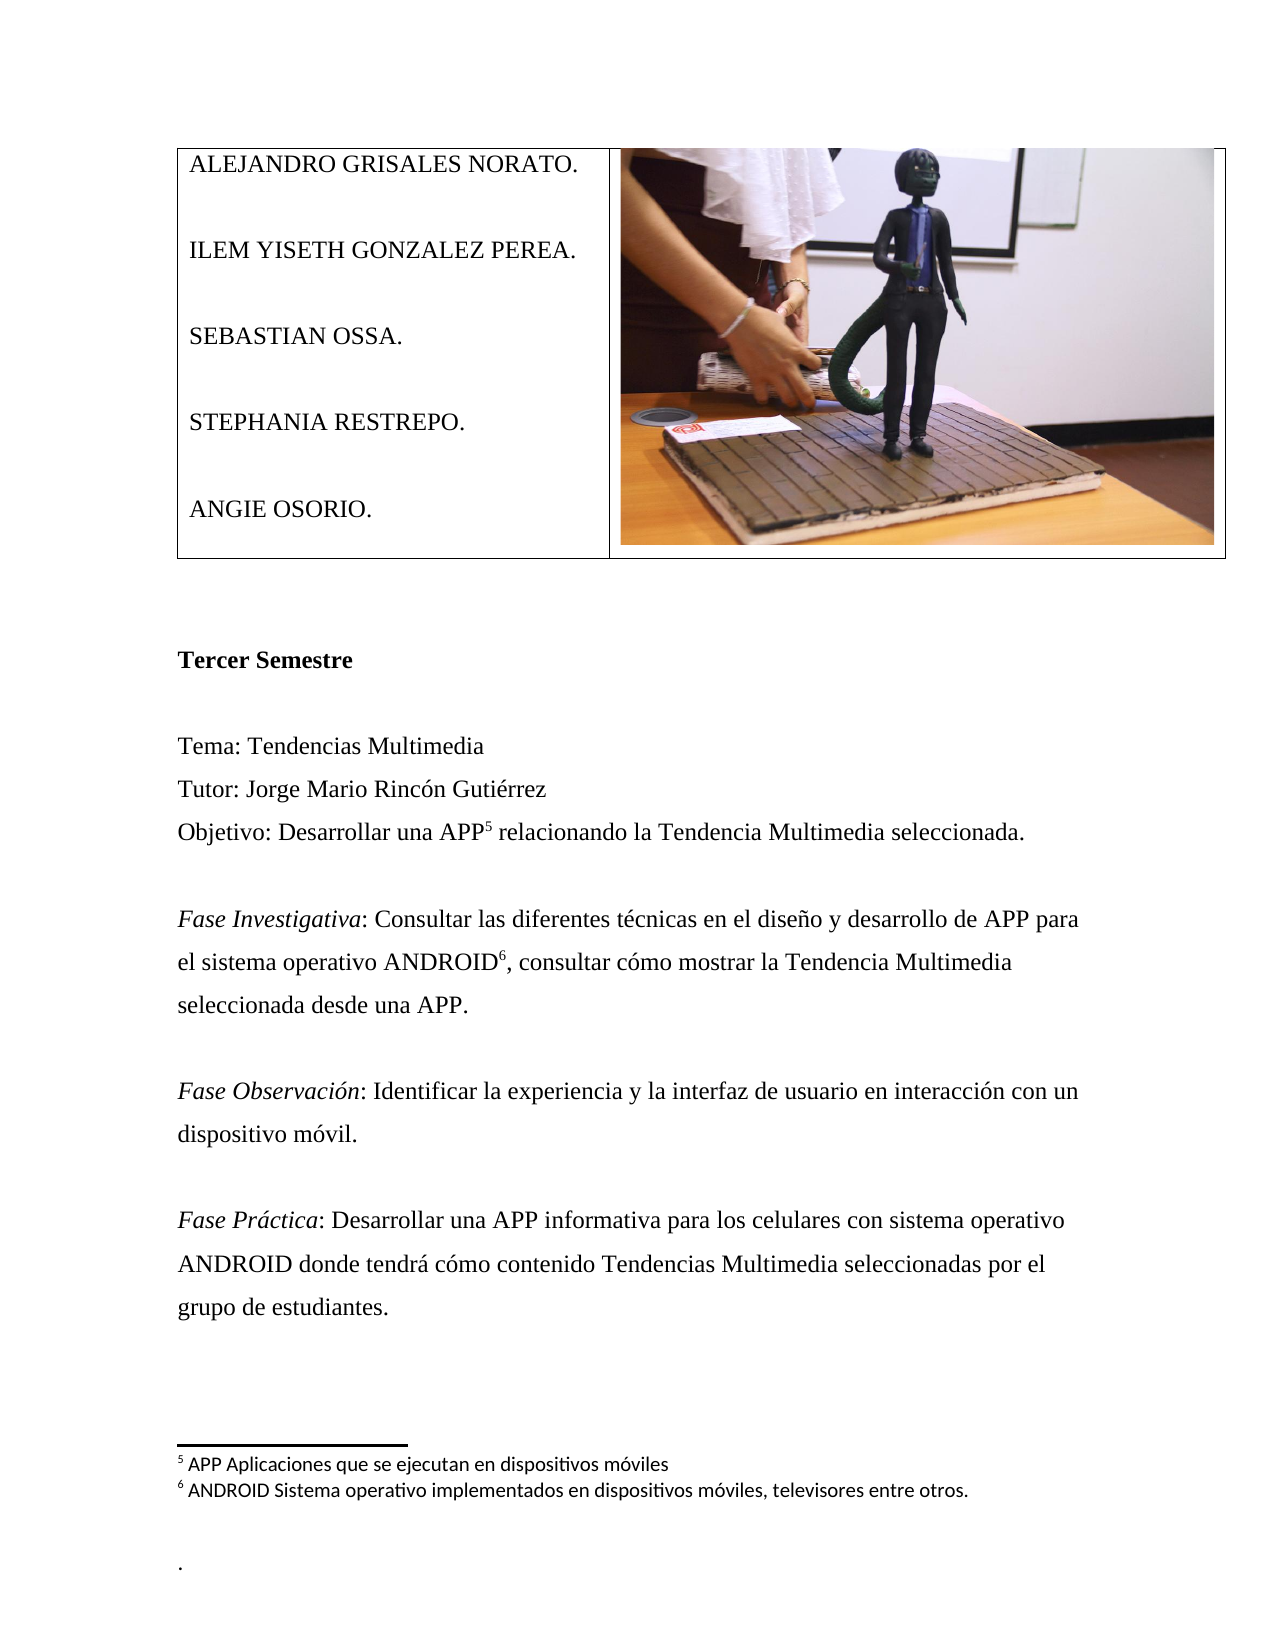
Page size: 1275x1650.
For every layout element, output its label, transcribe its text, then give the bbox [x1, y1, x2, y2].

text Fase Observación: Identificar la experiencia y la interfaz de usuario en interacción con un dispositivo móvil. [177, 1076, 1098, 1148]
text Fase Práctica: Desarrollar una APP informativa para los celulares con sistema operativo ANDROID donde tendrá cómo contenido Tendencias Multimedia seleccionadas por el grupo de estudiantes. [177, 1206, 1098, 1321]
table_cell ALEJANDRO GRISALES NORATO. ILEM YISETH GONZALEZ PEREA. SEBASTIAN OSSA. STEPHANIA RESTREPO. ANGIE OSORIO. [178, 149, 609, 558]
text Tutor: Jorge Mario Rincón Gutiérrez [177, 774, 1098, 803]
table_cell [610, 149, 1225, 558]
text Tercer Semestre [177, 645, 1098, 674]
text Objetivo: Desarrollar una APP relacionando la Tendencia Multimedia seleccionada. [177, 817, 1098, 846]
text Fase Investigativa: Consultar las diferentes técnicas en el diseño y desarrollo de APP para el sistema operativo ANDROID, consultar cómo mostrar la Tendencia Multimedia seleccionada desde una APP. [177, 904, 1098, 1019]
text Tema: Tendencias Multimedia [177, 731, 1098, 760]
picture [620, 148, 1215, 545]
